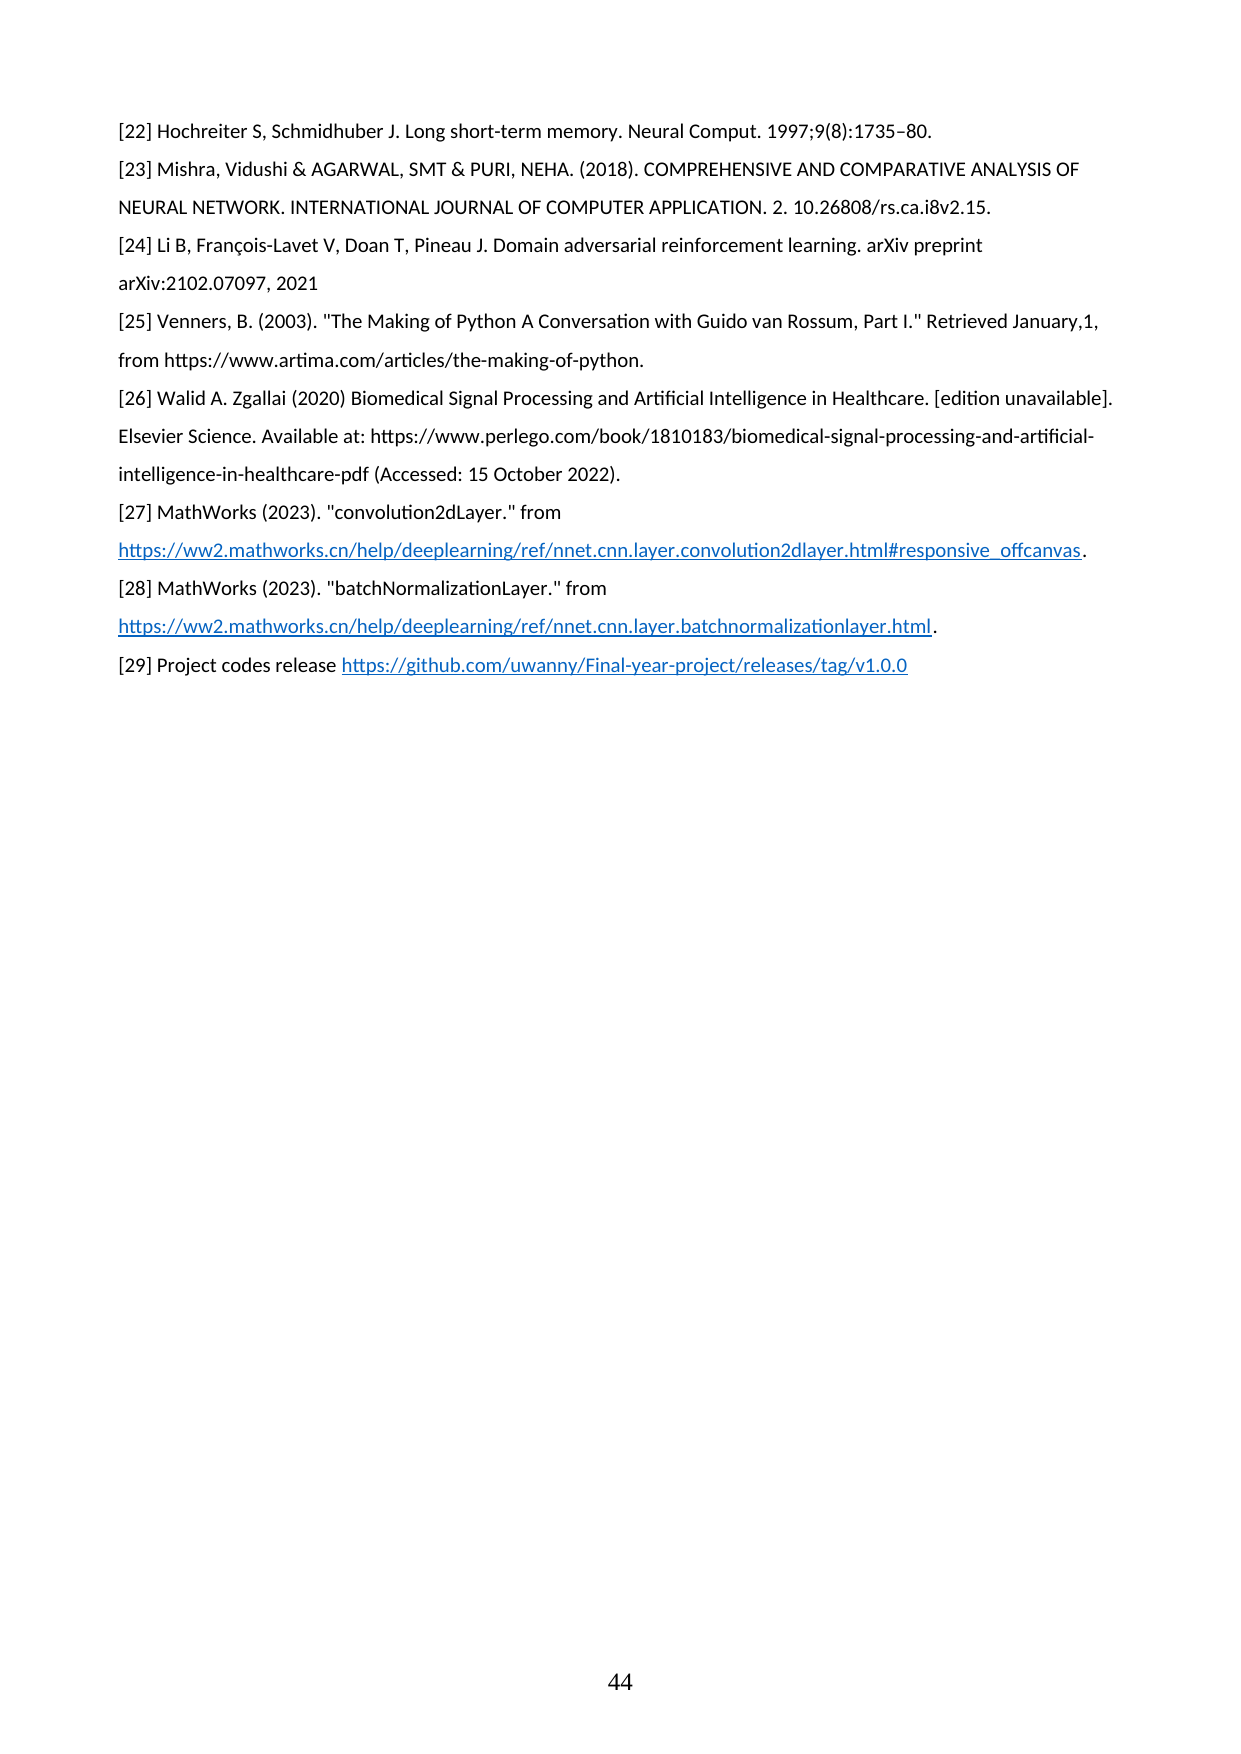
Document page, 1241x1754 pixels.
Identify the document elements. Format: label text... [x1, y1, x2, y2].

text [28] MathWorks (2023). "batchNormalizationLayer." from https://ww2.mathworks.cn/help/deeplearning/ref/nnet.cnn.layer.batchnormalizationlayer.html. [118, 576, 1122, 639]
text [27] MathWorks (2023). "convolution2dLayer." from https://ww2.mathworks.cn/help/deeplearning/ref/nnet.cnn.layer.convolution2dlayer.html#responsive_offcanvas. [118, 499, 1122, 563]
text [29] Project codes release https://github.com/uwanny/Final-year-project/releases/tag/v1.0.0 [118, 652, 1122, 677]
text [23] Mishra, Vidushi & AGARWAL, SMT & PURI, NEHA. (2018). COMPREHENSIVE AND COMPARATIVE ANALYSIS OF NEURAL NETWORK. INTERNATIONAL JOURNAL OF COMPUTER APPLICATION. 2. 10.26808/rs.ca.i8v2.15. [118, 156, 1122, 220]
text [25] Venners, B. (2003). "The Making of Python A Conversation with Guido van Rossum, Part I." Retrieved January,1, from https://www.artima.com/articles/the-making-of-python. [118, 309, 1122, 372]
text [24] Li B, François-Lavet V, Doan T, Pineau J. Domain adversarial reinforcement learning. arXiv preprint arXiv:2102.07097, 2021 [118, 232, 1122, 296]
text [22] Hochreiter S, Schmidhuber J. Long short-term memory. Neural Comput. 1997;9(8):1735–80. [118, 118, 1122, 143]
text [26] Walid A. Zgallai (2020) Biomedical Signal Processing and Artificial Intelligence in Healthcare. [edition unavailable]. Elsevier Science. Available at: https://www.perlego.com/book/1810183/biomedical-signal-processing-and-artificial-intelligence-in-healthcare-pdf (Accessed: 15 October 2022). [118, 385, 1122, 487]
